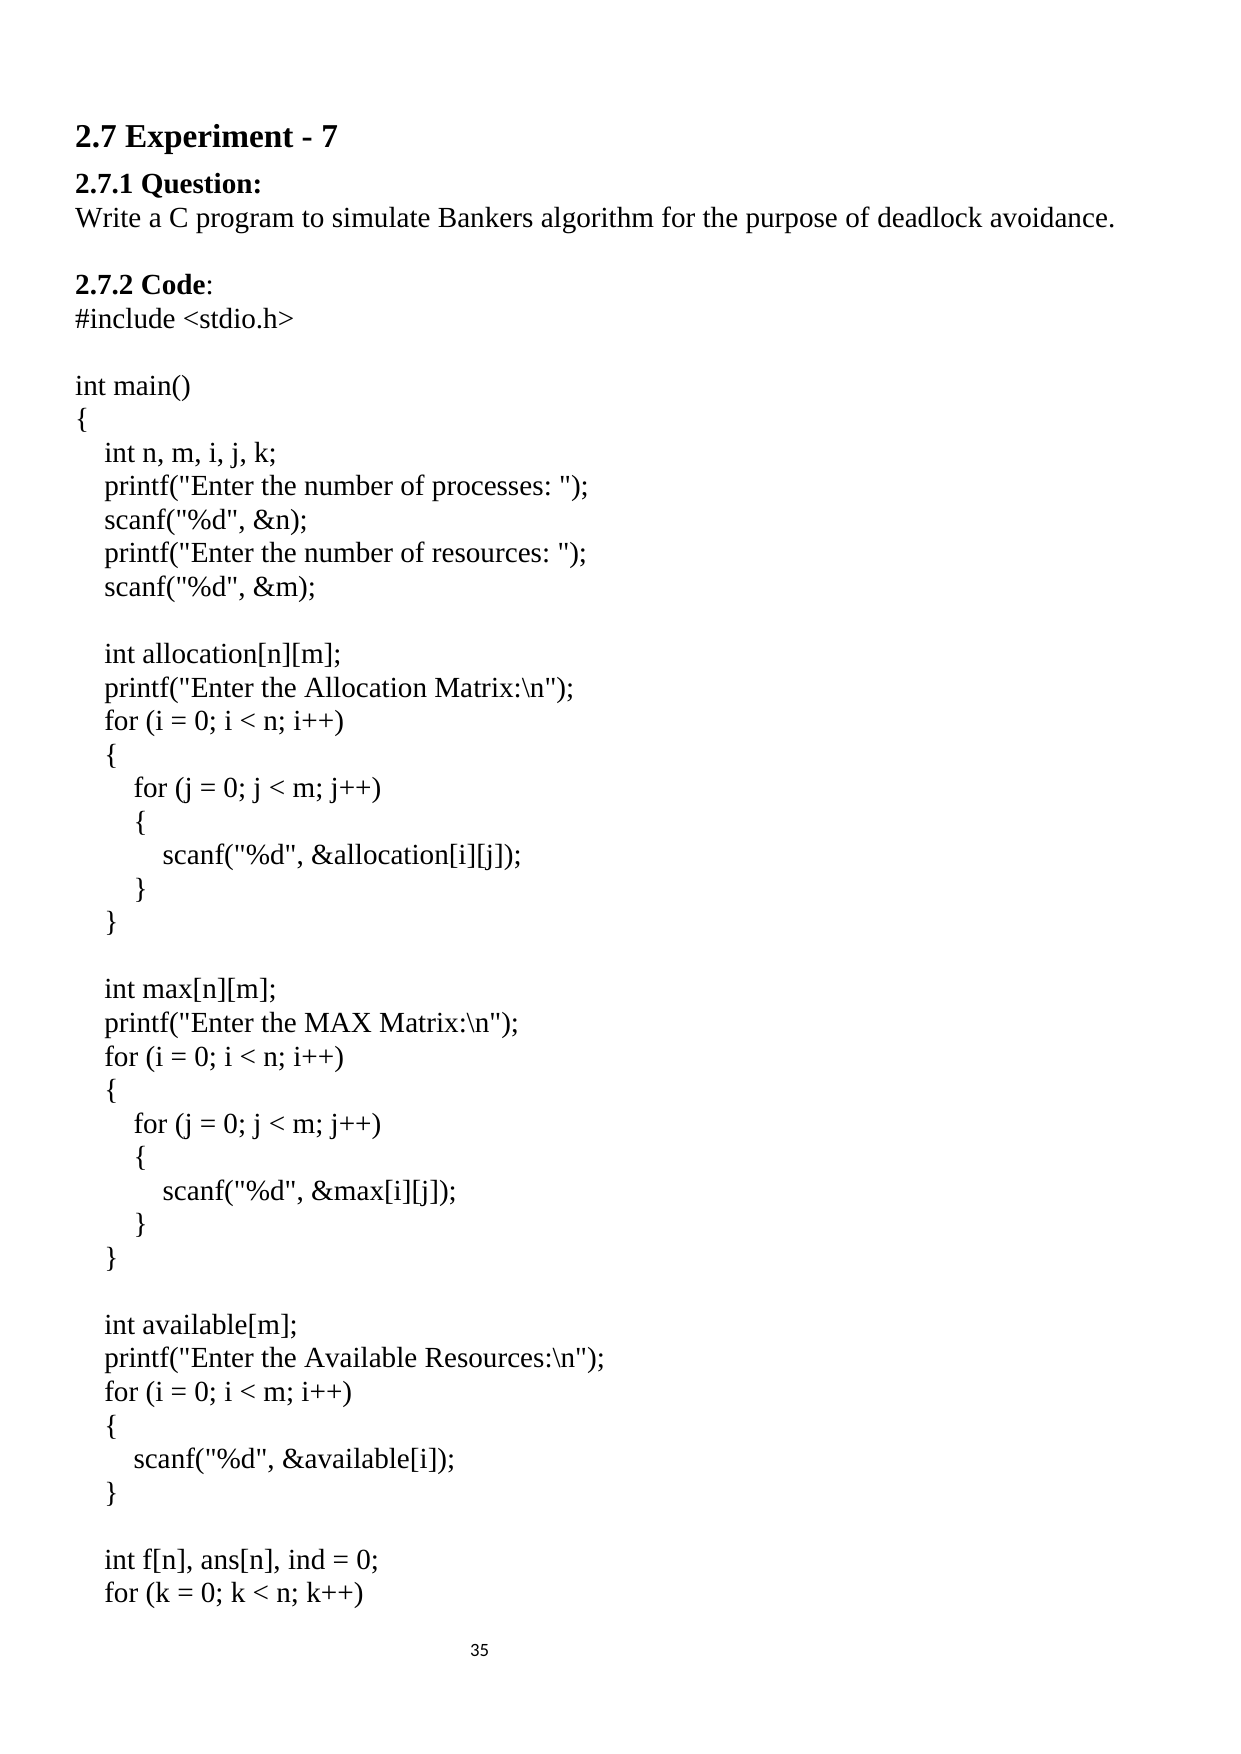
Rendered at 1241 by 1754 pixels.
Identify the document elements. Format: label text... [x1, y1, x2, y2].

text printf("Enter the number of processes: "); [75, 468, 1165, 502]
text { [75, 1408, 1165, 1441]
text int available[m]; [75, 1307, 1165, 1341]
text scanf("%d", &m); [75, 569, 1165, 603]
text for (j = 0; j < m; j++) [75, 770, 1165, 804]
text scanf("%d", &allocation[i][j]); [75, 837, 1165, 871]
text for (k = 0; k < n; k++) [75, 1575, 1165, 1609]
text { [75, 1072, 1165, 1106]
text scanf("%d", &n); [75, 502, 1165, 536]
text int main() [75, 368, 1165, 401]
text for (i = 0; i < n; i++) [75, 1039, 1165, 1072]
text } [75, 904, 1165, 938]
text { [75, 737, 1165, 770]
text int f[n], ans[n], ind = 0; [75, 1542, 1165, 1575]
text } [75, 871, 1165, 904]
text } [75, 1475, 1165, 1508]
list Question: [75, 167, 1165, 200]
text { [75, 1139, 1165, 1173]
text Write a C program to simulate Bankers algorithm for the purpose of deadlock avoidance. [75, 200, 1165, 234]
text for (i = 0; i < n; i++) [75, 703, 1165, 737]
text { [75, 804, 1165, 837]
text int allocation[n][m]; [75, 636, 1165, 670]
text scanf("%d", &max[i][j]); [75, 1173, 1165, 1206]
list Code: [75, 267, 1165, 301]
text int n, m, i, j, k; [75, 435, 1165, 468]
text } [75, 1206, 1165, 1240]
text } [75, 1240, 1165, 1273]
text int max[n][m]; [75, 972, 1165, 1005]
text { [75, 401, 1165, 435]
text printf("Enter the Available Resources:\n"); [75, 1341, 1165, 1374]
list Experiment - 7 [75, 116, 1165, 154]
text for (j = 0; j < m; j++) [75, 1106, 1165, 1139]
text for (i = 0; i < m; i++) [75, 1374, 1165, 1408]
text printf("Enter the Allocation Matrix:\n"); [75, 670, 1165, 703]
text #include <stdio.h> [75, 301, 1165, 334]
text scanf("%d", &available[i]); [75, 1441, 1165, 1475]
text printf("Enter the MAX Matrix:\n"); [75, 1005, 1165, 1039]
text printf("Enter the number of resources: "); [75, 536, 1165, 569]
